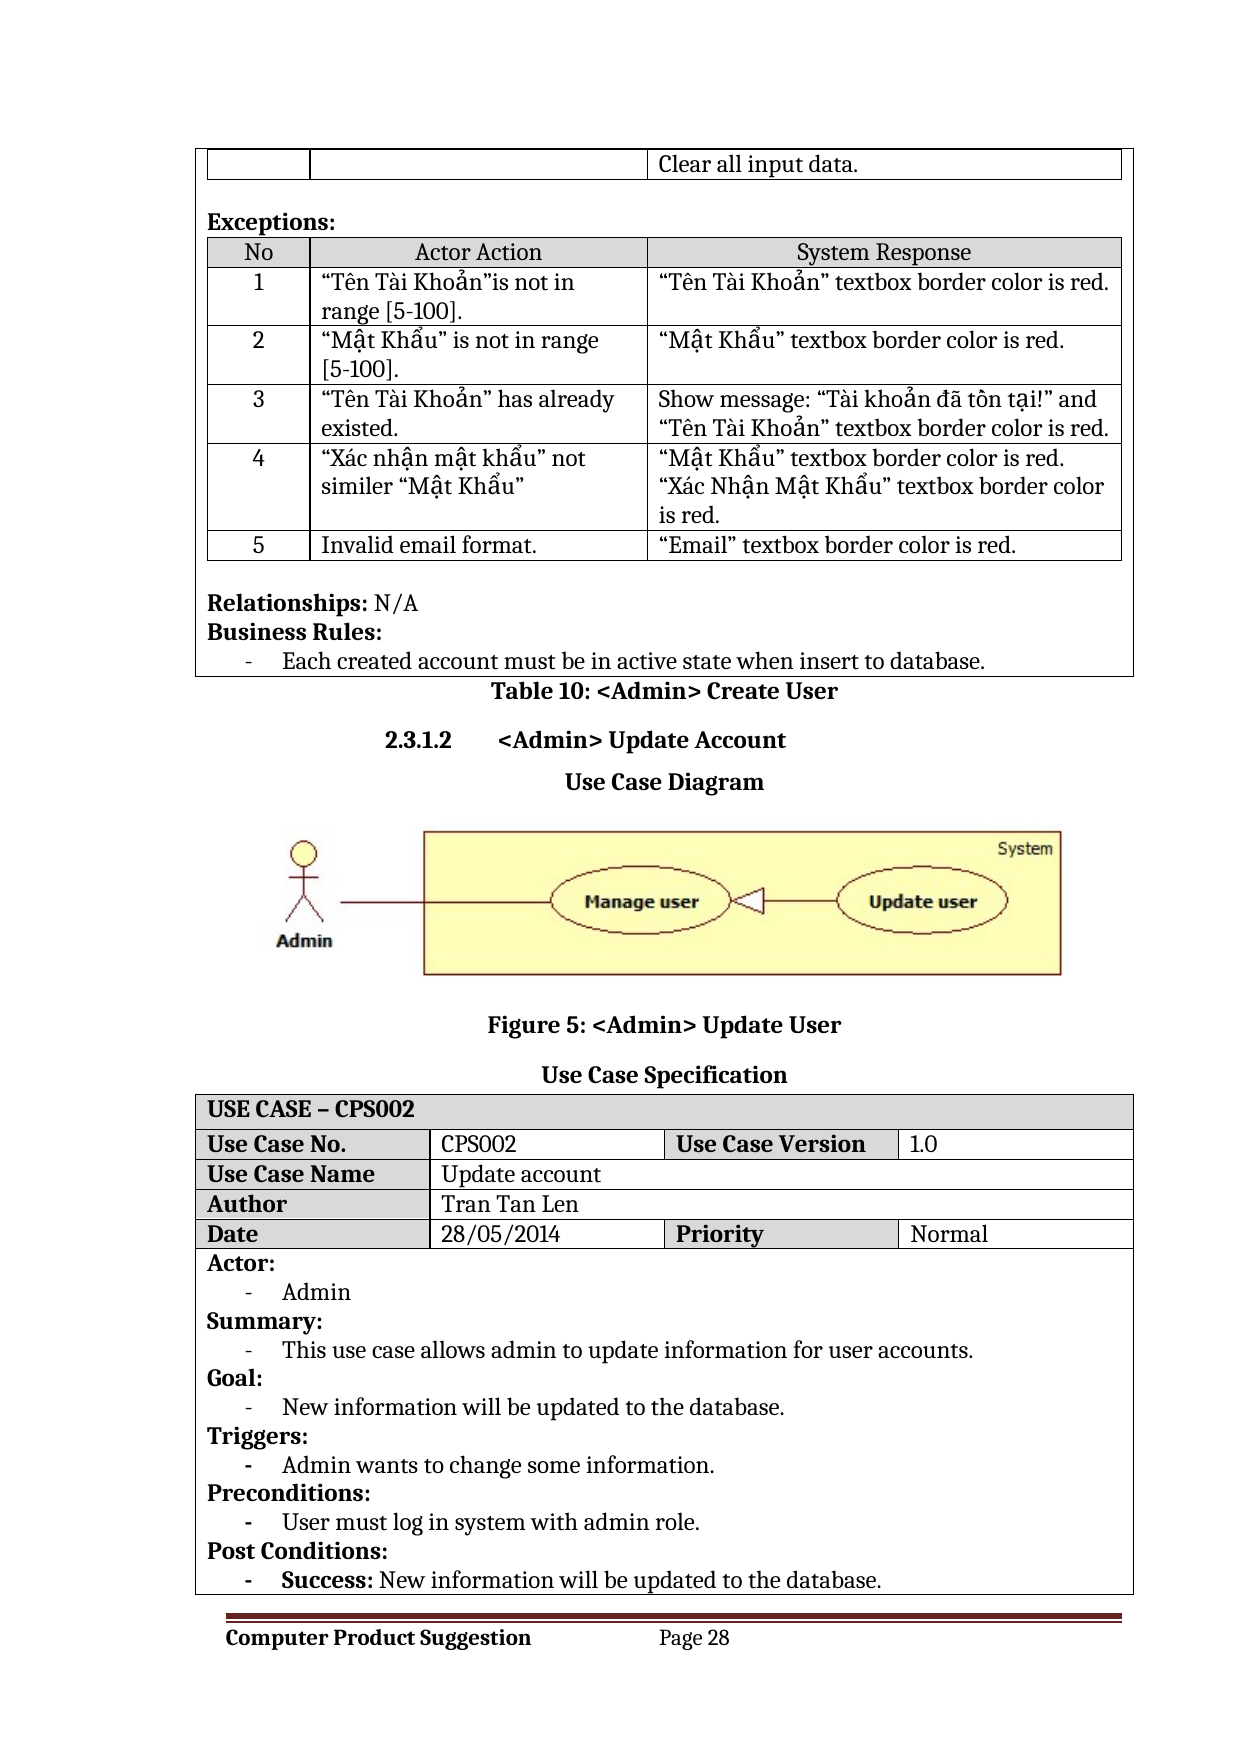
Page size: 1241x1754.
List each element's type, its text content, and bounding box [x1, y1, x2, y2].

table_cell Priority [665, 1220, 898, 1248]
table_cell Use Case Version [665, 1130, 898, 1159]
subtitle Use Case Diagram [207, 767, 1122, 796]
table_cell Normal [899, 1220, 1133, 1248]
table_cell Tran Tan Len [431, 1190, 1133, 1218]
table_cell CPS002 [431, 1130, 664, 1159]
table_cell 1.0 [899, 1130, 1133, 1159]
table_cell Use Case Name [196, 1160, 429, 1189]
text Table 10: <Admin> Create User [207, 677, 1122, 705]
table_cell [196, 1249, 1133, 1594]
subtitle Use Case Specification [207, 1061, 1122, 1089]
picture [236, 800, 1093, 1007]
table_cell Update account [431, 1160, 1133, 1189]
table_cell Date [196, 1220, 429, 1248]
table_cell Author [196, 1190, 429, 1218]
table_header USE CASE – CPS002 [196, 1095, 1133, 1129]
text Figure 5: <Admin> Update User [207, 1011, 1122, 1040]
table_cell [196, 149, 1133, 676]
subtitle <Admin> Update Account [385, 726, 1122, 755]
table_cell 28/05/2014 [431, 1220, 664, 1248]
table_cell Use Case No. [196, 1130, 429, 1159]
